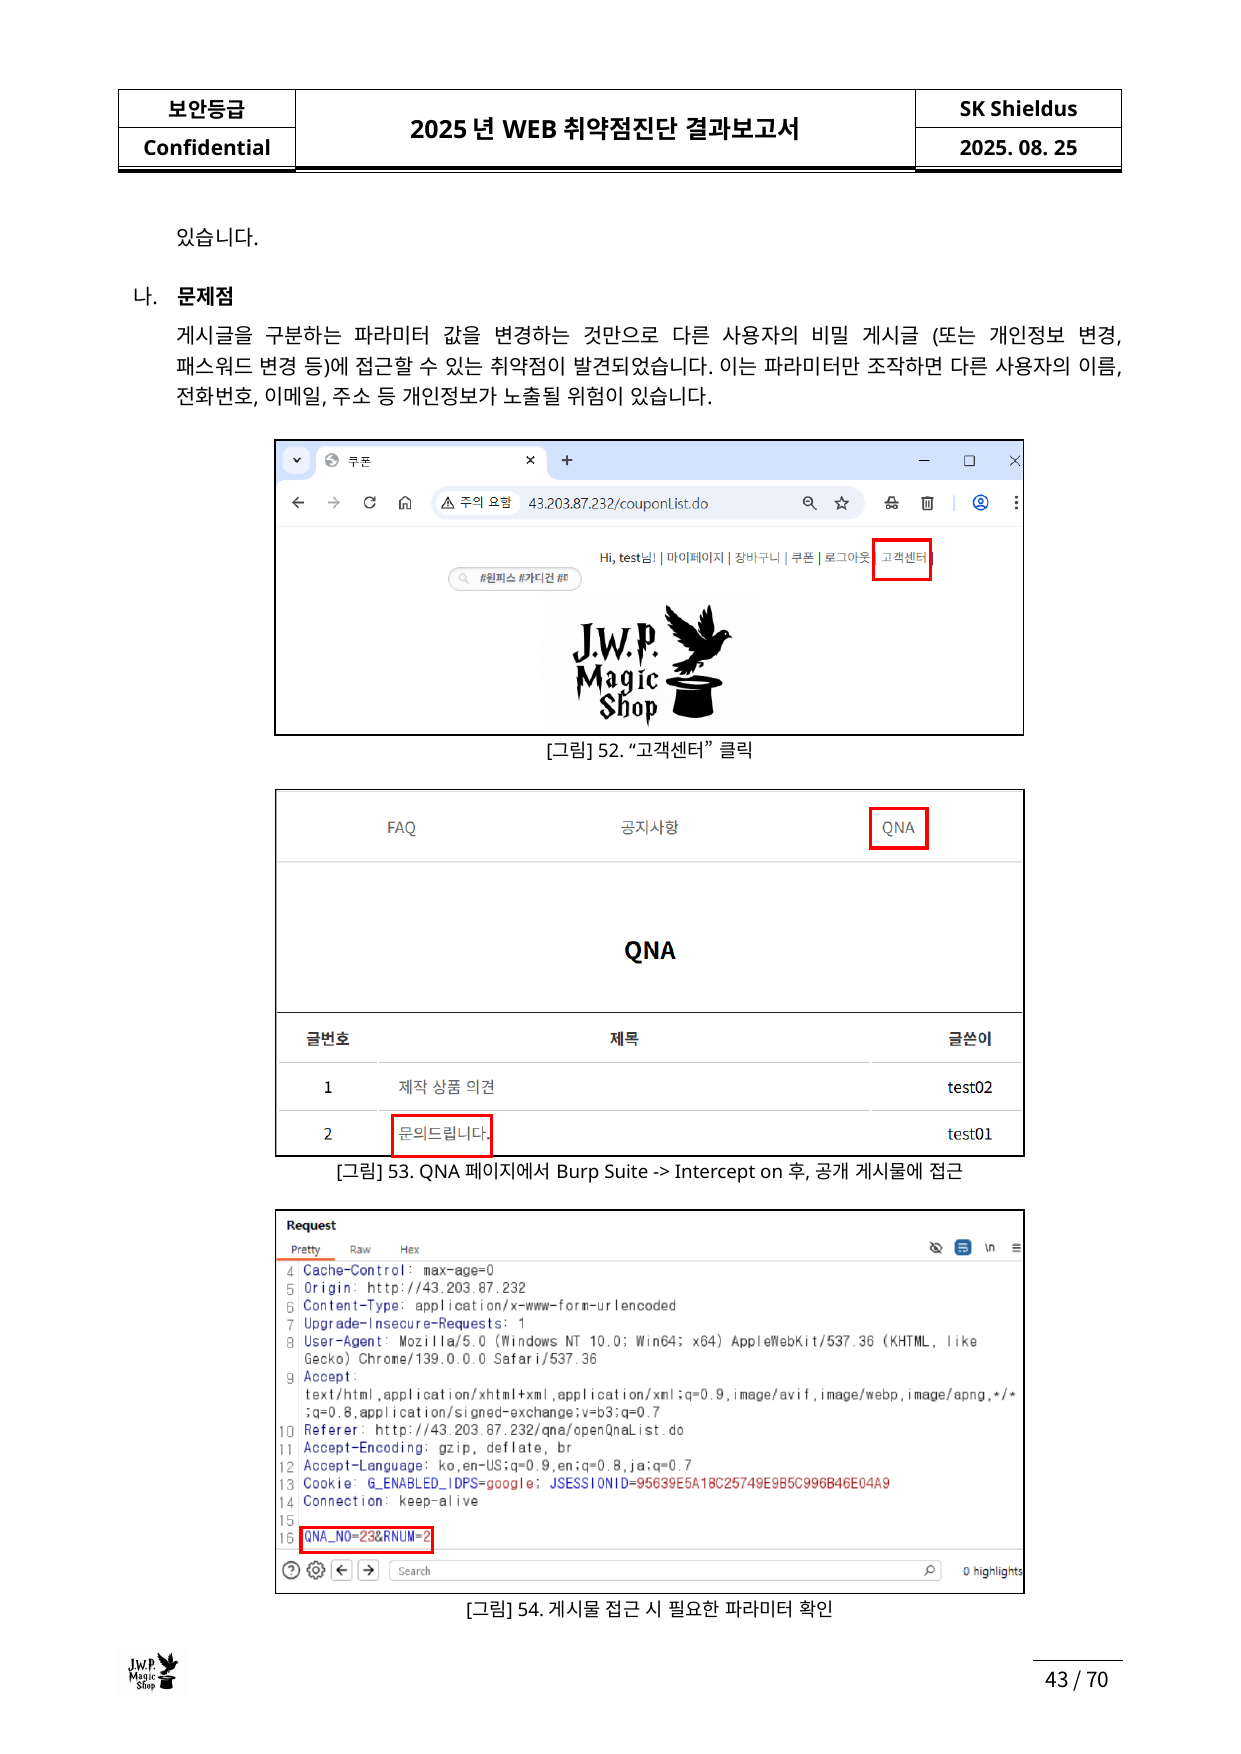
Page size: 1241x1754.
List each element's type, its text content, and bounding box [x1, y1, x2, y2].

text 게시글을 구분하는 파라미터 값을 변경하는 것만으로 다른 사용자의 비밀 게시글 (또는 개인정보 변경, 패스워드 변경 등)에 접근할 수 있는 취약점이 발견되었습니다. 이는 파라미터만 조작하면 다른 사용자의 이름, 전화번호, 이메일, 주소 등 개인정보가 노출될 위험이 있습니다. [176, 319, 1122, 411]
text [176, 221, 1122, 252]
picture [394, 1117, 490, 1155]
picture [276, 441, 1023, 734]
text [그림] 54. 게시물 접근 시 필요한 파라미터 확인 [192, 1594, 1107, 1622]
text [그림] 52. “고객센터” 클릭 [192, 736, 1107, 763]
picture [276, 1211, 1023, 1593]
picture [276, 790, 1023, 1155]
text [그림] 53. QNA 페이지에서 Burp Suite -> Intercept on 후, 공개 게시물에 접근 [192, 1157, 1107, 1184]
title 문제점 [133, 280, 1122, 311]
picture [117, 1648, 188, 1696]
